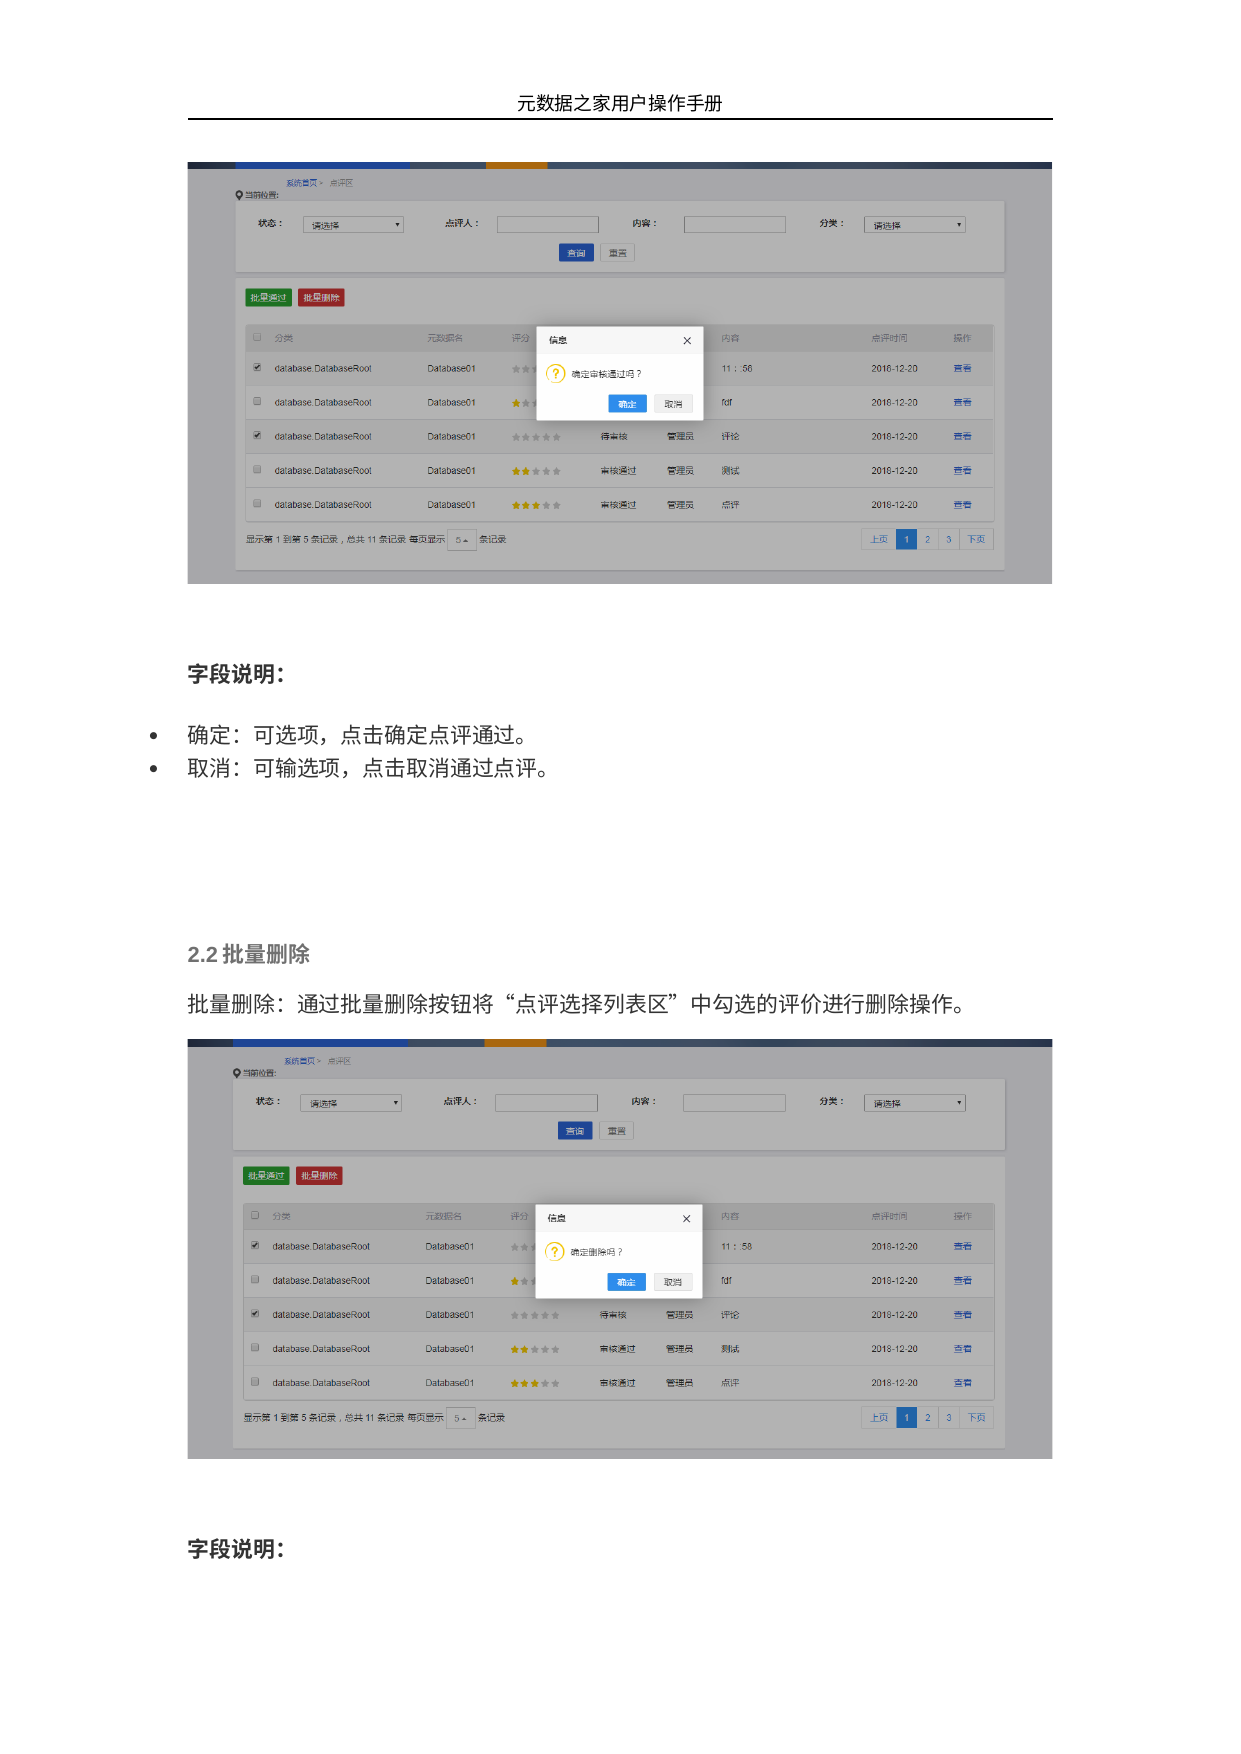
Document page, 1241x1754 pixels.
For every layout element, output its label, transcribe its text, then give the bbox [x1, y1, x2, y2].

picture [187, 162, 1053, 584]
list 取消：可输选项，点击取消通过点评。 [150, 750, 1053, 783]
text 字段说明： [187, 656, 1053, 689]
text 批量删除：通过批量删除按钮将“点评选择列表区”中勾选的评价进行删除操作。 [187, 987, 1053, 1018]
subtitle 2.2批量删除 [187, 937, 1053, 969]
list 确定：可选项，点击确定点评通过。 [150, 718, 1053, 750]
picture [187, 1039, 1053, 1459]
text 字段说明： [187, 1532, 1053, 1564]
